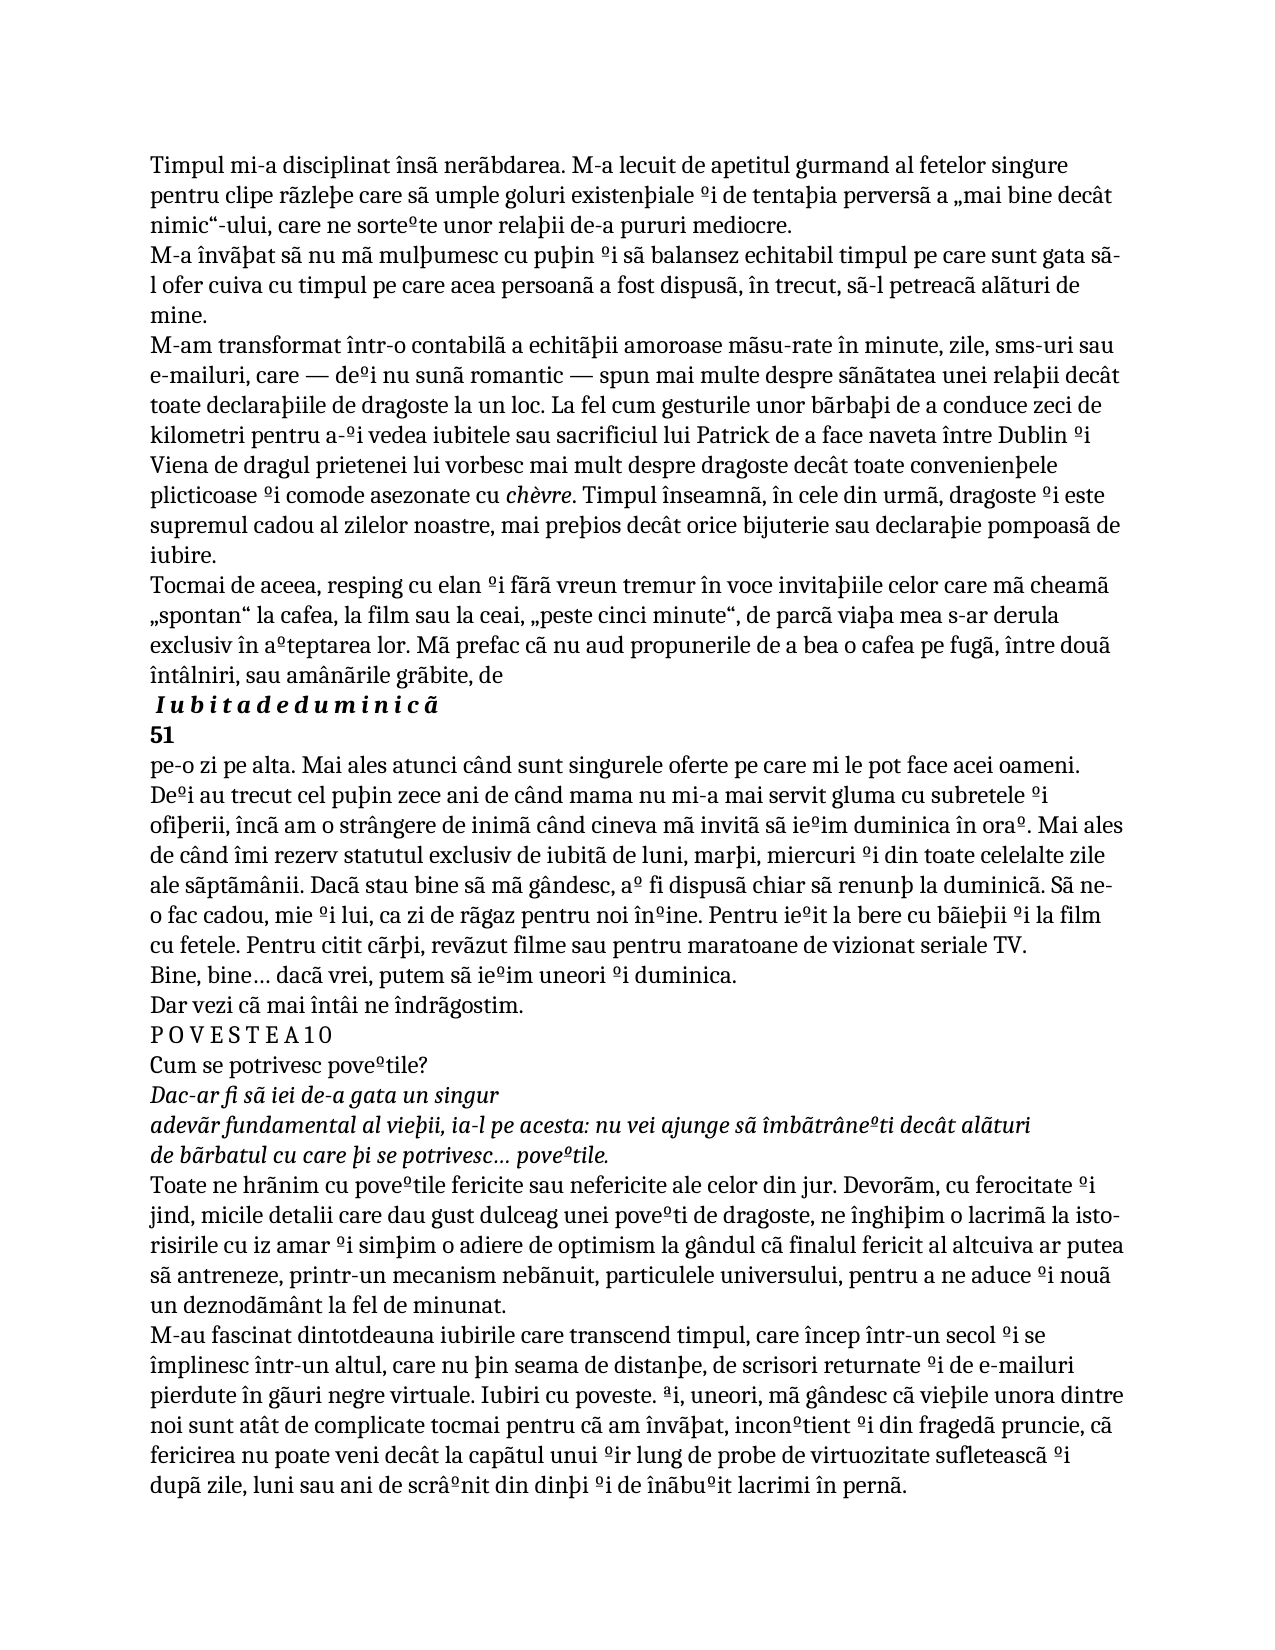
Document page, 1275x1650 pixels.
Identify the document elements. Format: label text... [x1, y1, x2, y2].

text pe-o zi pe alta. Mai ales atunci când sunt singurele oferte pe care mi le pot face acei oameni. [150, 750, 1125, 780]
text adevãr fundamental al vieþii, ia-l pe acesta: nu vei ajunge sã îmbãtrâneºti decât alãturi [150, 1110, 1125, 1140]
text P O V E S T E A 1 0 [150, 1020, 1125, 1050]
text Deºi au trecut cel puþin zece ani de când mama nu mi-a mai servit gluma cu subretele ºi ofiþerii, încã am o strângere de inimã când cineva mã invitã sã ieºim duminica în oraº. Mai ales de când îmi rezerv statutul exclusiv de iubitã de luni, marþi, miercuri ºi din toate celelalte zile ale sãptãmânii. Dacã stau bine sã mã gândesc, aº fi dispusã chiar sã renunþ la duminicã. Sã ne-o fac cadou, mie ºi lui, ca zi de rãgaz pentru noi înºine. Pentru ieºit la bere cu bãieþii ºi la film cu fetele. Pentru citit cãrþi, revãzut filme sau pentru maratoane de vizionat seriale TV. [150, 780, 1125, 960]
text I u b i t a d e d u m i n i c ã [150, 690, 1125, 720]
text Bine, bine… dacã vrei, putem sã ieºim uneori ºi duminica. [150, 960, 1125, 990]
text Cum se potrivesc poveºtile? [150, 1050, 1125, 1080]
text M-au fascinat dintotdeauna iubirile care transcend timpul, care încep într-un secol ºi se împlinesc într-un altul, care nu þin seama de distanþe, de scrisori returnate ºi de e-mailuri pierdute în gãuri negre virtuale. Iubiri cu poveste. ªi, uneori, mã gândesc cã vieþile unora dintre noi sunt atât de complicate tocmai pentru cã am învãþat, inconºtient ºi din fragedã pruncie, cã fericirea nu poate veni decât la capãtul unui ºir lung de probe de virtuozitate sufleteascã ºi dupã zile, luni sau ani de scrâºnit din dinþi ºi de înãbuºit lacrimi în pernã. [150, 1320, 1125, 1500]
text Toate ne hrãnim cu poveºtile fericite sau nefericite ale celor din jur. Devorãm, cu ferocitate ºi jind, micile detalii care dau gust dulceag unei poveºti de dragoste, ne înghiþim o lacrimã la isto-risirile cu iz amar ºi simþim o adiere de optimism la gândul cã finalul fericit al altcuiva ar putea sã antreneze, printr-un mecanism nebãnuit, particulele universului, pentru a ne aduce ºi nouã un deznodãmânt la fel de minunat. [150, 1170, 1125, 1320]
text Dar vezi cã mai întâi ne îndrãgostim. [150, 990, 1125, 1020]
text Tocmai de aceea, resping cu elan ºi fãrã vreun tremur în voce invitaþiile celor care mã cheamã „spontan“ la cafea, la film sau la ceai, „peste cinci minute“, de parcã viaþa mea s-ar derula exclusiv în aºteptarea lor. Mã prefac cã nu aud propunerile de a bea o cafea pe fugã, între douã întâlniri, sau amânãrile grãbite, de [150, 570, 1125, 690]
text Dac-ar fi sã iei de-a gata un singur [150, 1080, 1125, 1110]
text M-am transformat într-o contabilã a echitãþii amoroase mãsu-rate în minute, zile, sms-uri sau e-mailuri, care — deºi nu sunã romantic — spun mai multe despre sãnãtatea unei relaþii decât toate declaraþiile de dragoste la un loc. La fel cum gesturile unor bãrbaþi de a conduce zeci de kilometri pentru a-ºi vedea iubitele sau sacrificiul lui Patrick de a face naveta între Dublin ºi Viena de dragul prietenei lui vorbesc mai mult despre dragoste decât toate convenienþele plicticoase ºi comode asezonate cu chèvre. Timpul înseamnã, în cele din urmã, dragoste ºi este supremul cadou al zilelor noastre, mai preþios decât orice bijuterie sau declaraþie pompoasã de iubire. [150, 330, 1125, 570]
text de bãrbatul cu care þi se potrivesc… poveºtile. [150, 1140, 1125, 1170]
text M-a învãþat sã nu mã mulþumesc cu puþin ºi sã balansez echitabil timpul pe care sunt gata sã-l ofer cuiva cu timpul pe care acea persoanã a fost dispusã, în trecut, sã-l petreacã alãturi de mine. [150, 240, 1125, 330]
text Timpul mi-a disciplinat însã nerãbdarea. M-a lecuit de apetitul gurmand al fetelor singure pentru clipe rãzleþe care sã umple goluri existenþiale ºi de tentaþia perversã a „mai bine decât nimic“-ului, care ne sorteºte unor relaþii de-a pururi mediocre. [150, 150, 1125, 240]
text 51 [150, 720, 1125, 750]
